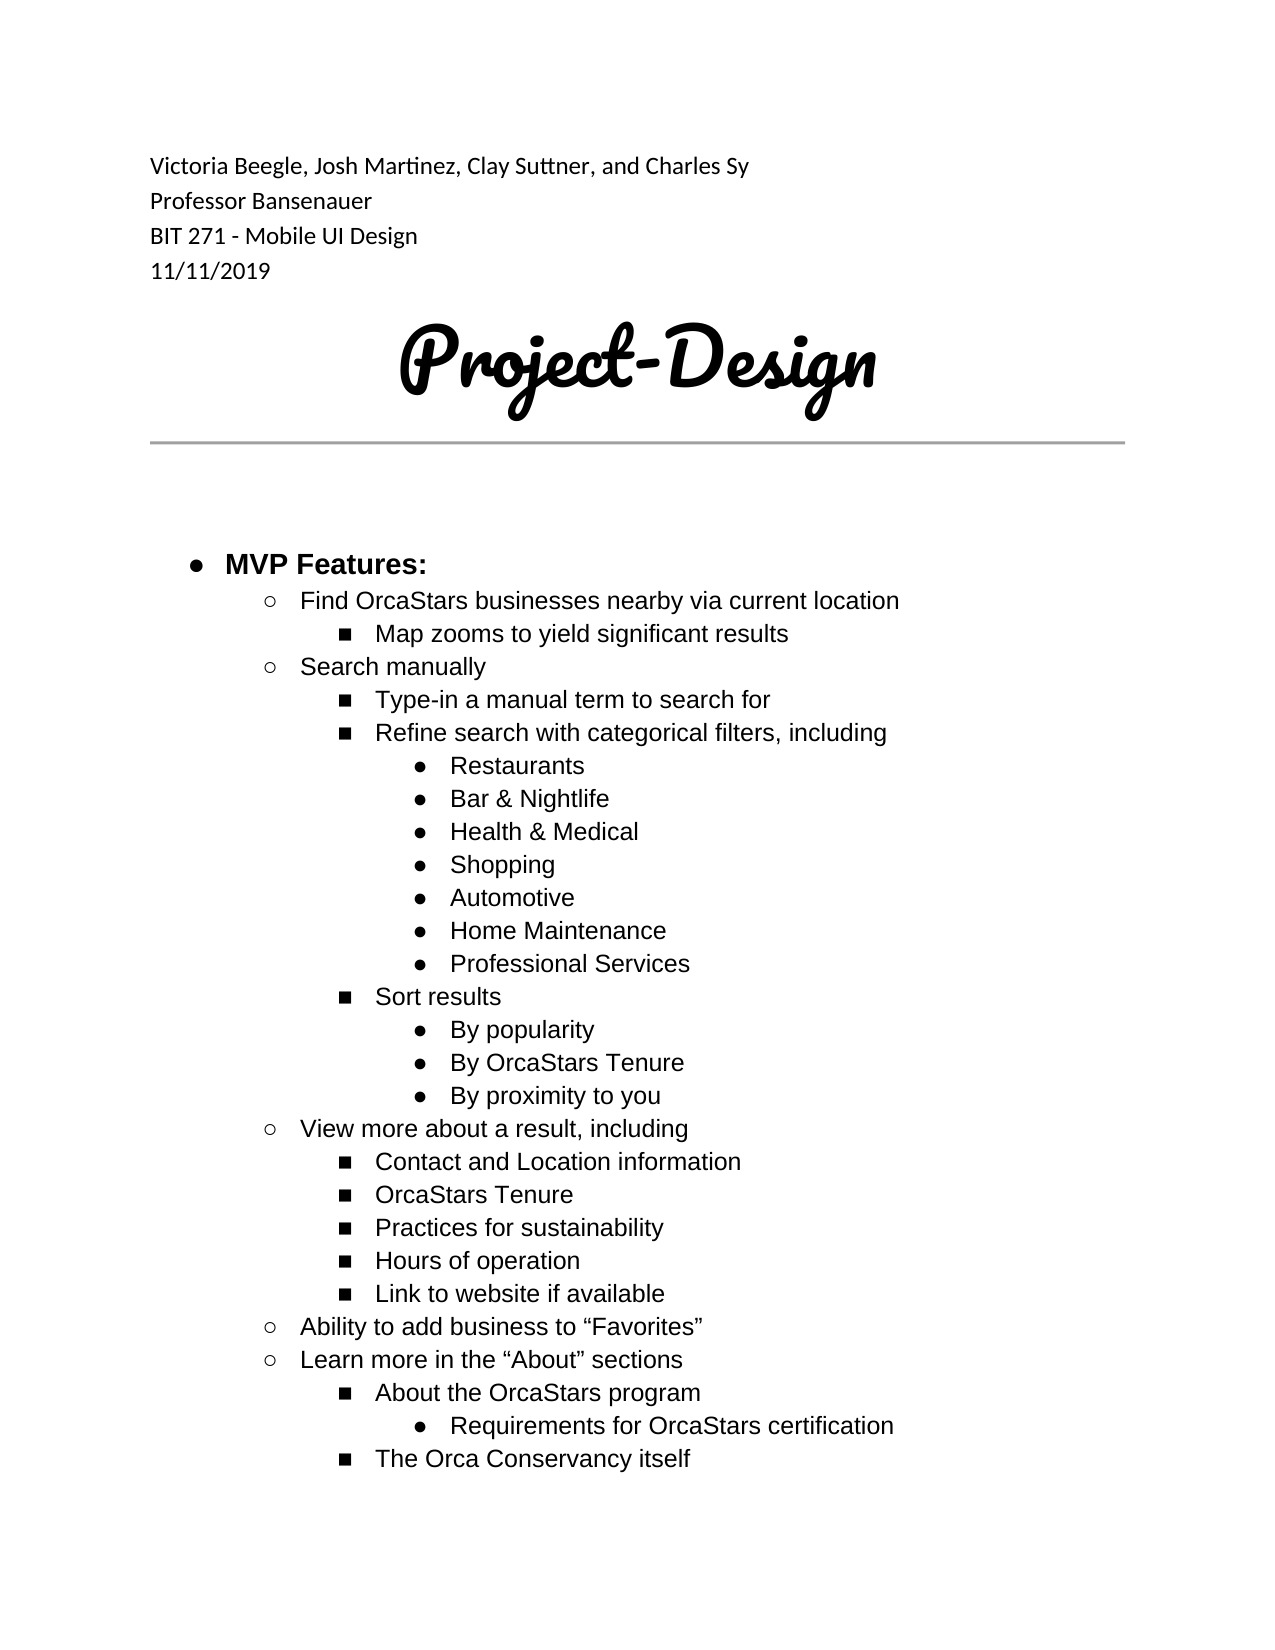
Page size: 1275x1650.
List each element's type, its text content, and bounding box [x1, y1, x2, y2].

list Practices for sustainability [337, 1213, 1125, 1242]
list Ability to add business to “Favorites” [262, 1312, 1125, 1341]
text 11/11/2019 [150, 255, 1125, 286]
list Bar & Nightlife [412, 784, 1125, 813]
list Link to website if available [337, 1279, 1125, 1308]
list Shopping [412, 850, 1125, 879]
list By proximity to you [412, 1081, 1125, 1110]
list MVP Features: [187, 547, 1125, 581]
list About the OrcaStars program [337, 1378, 1125, 1407]
list OrcaStars Tenure [337, 1180, 1125, 1209]
text BIT 271 - Mobile UI Design [150, 220, 1125, 251]
list View more about a result, including [262, 1114, 1125, 1143]
list Restaurants [412, 751, 1125, 779]
list Map zooms to yield significant results [337, 619, 1125, 647]
list Home Maintenance [412, 916, 1125, 945]
list Refine search with categorical filters, including [337, 718, 1125, 747]
text Professor Bansenauer [150, 185, 1125, 216]
text Project-Design [150, 290, 1125, 422]
list Hours of operation [337, 1246, 1125, 1275]
text Victoria Beegle, Josh Martinez, Clay Suttner, and Charles Sy [150, 150, 1125, 181]
list Requirements for OrcaStars certification [412, 1411, 1125, 1440]
list Type-in a manual term to search for [337, 685, 1125, 713]
list By OrcaStars Tenure [412, 1048, 1125, 1077]
list Learn more in the “About” sections [262, 1345, 1125, 1374]
list By popularity [412, 1015, 1125, 1044]
list The Orca Conservancy itself [337, 1444, 1125, 1473]
list Find OrcaStars businesses nearby via current location [262, 586, 1125, 614]
list Health & Medical [412, 817, 1125, 846]
list Automotive [412, 883, 1125, 912]
list Search manually [262, 652, 1125, 681]
list Sort results [337, 982, 1125, 1011]
list Contact and Location information [337, 1147, 1125, 1176]
list Professional Services [412, 949, 1125, 978]
